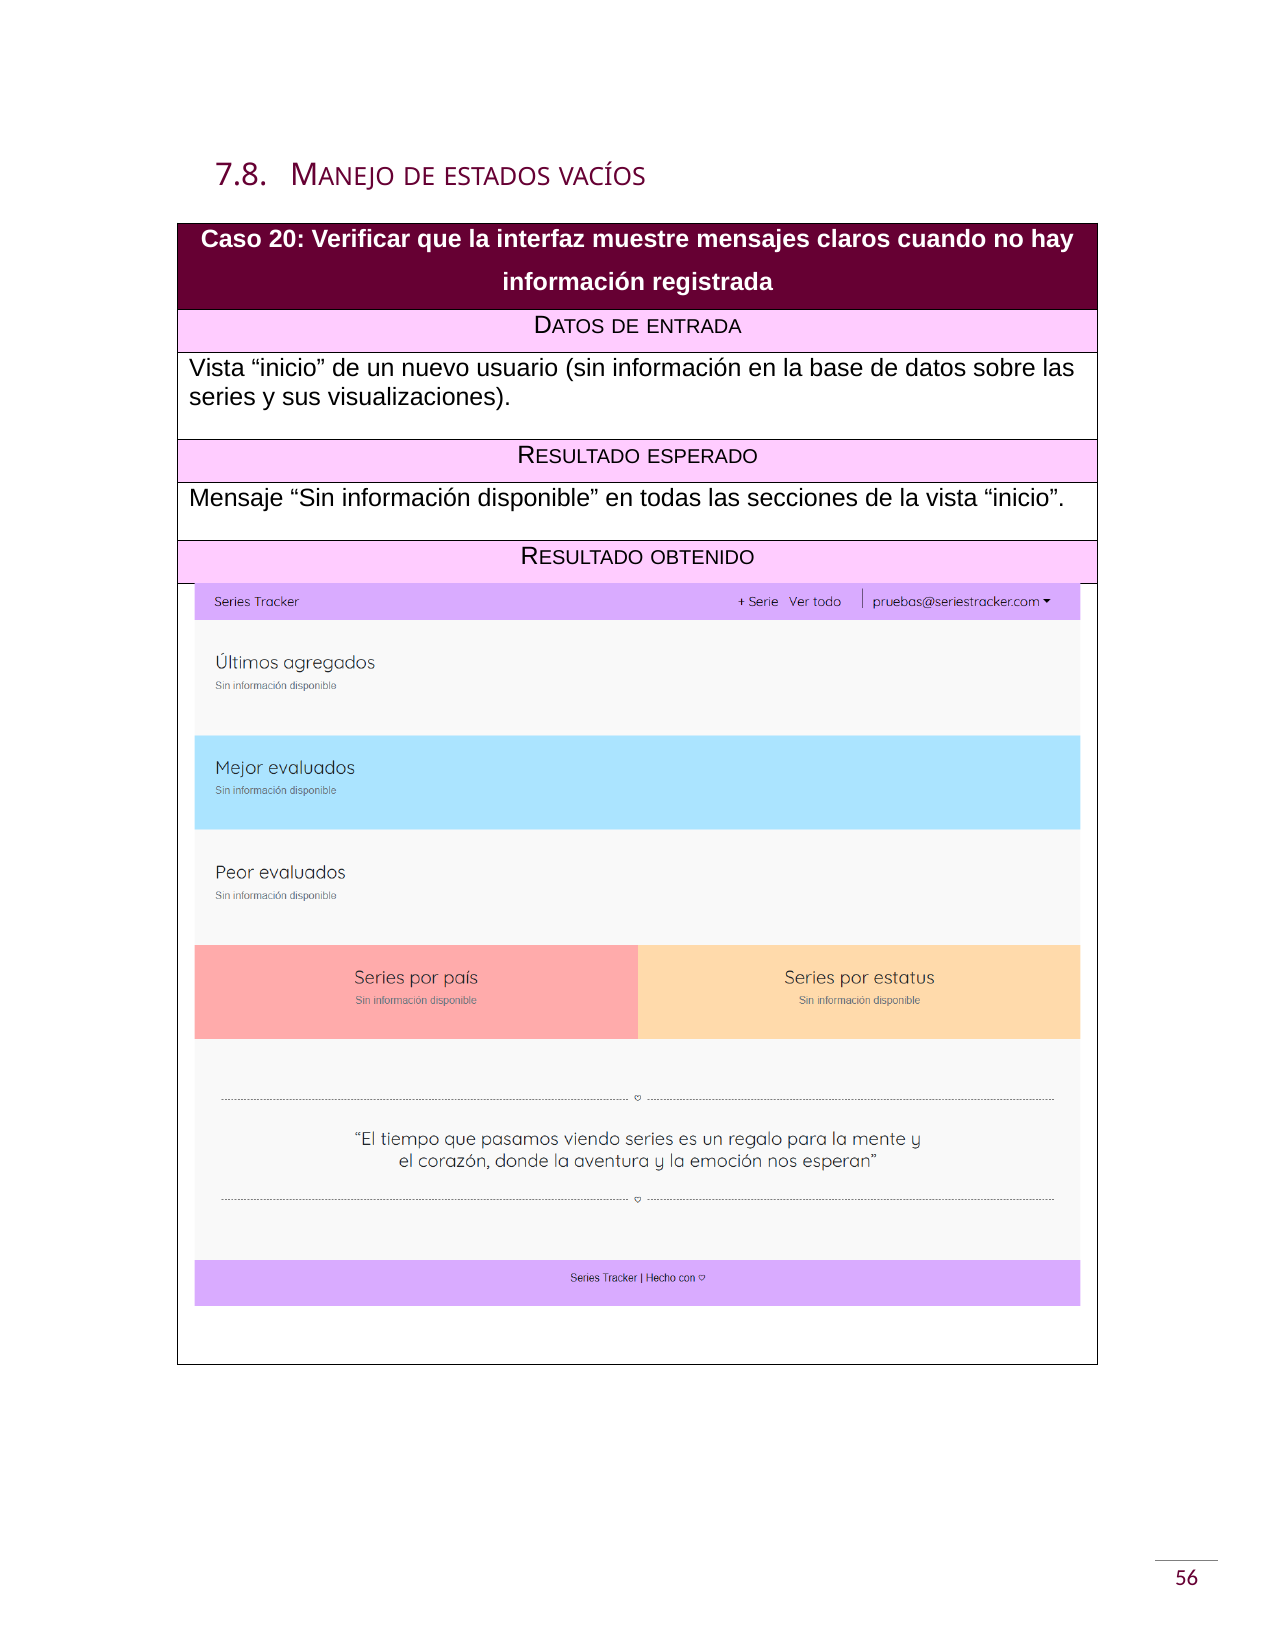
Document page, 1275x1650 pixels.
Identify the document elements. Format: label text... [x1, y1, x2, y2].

picture [194, 583, 1081, 1307]
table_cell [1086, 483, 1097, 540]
table_header Caso 20: Verificar que la interfaz muestre mensajes claros cuando no hay información registrada [178, 224, 1097, 309]
table_cell Datos de entrada [178, 310, 1097, 352]
table_cell [178, 584, 1097, 1363]
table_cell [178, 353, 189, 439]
subtitle Manejo de estados vacíos [215, 152, 1098, 194]
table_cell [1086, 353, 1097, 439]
table_cell Resultado esperado [178, 440, 1097, 482]
table_cell Resultado obtenido [178, 541, 1097, 583]
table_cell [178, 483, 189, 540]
